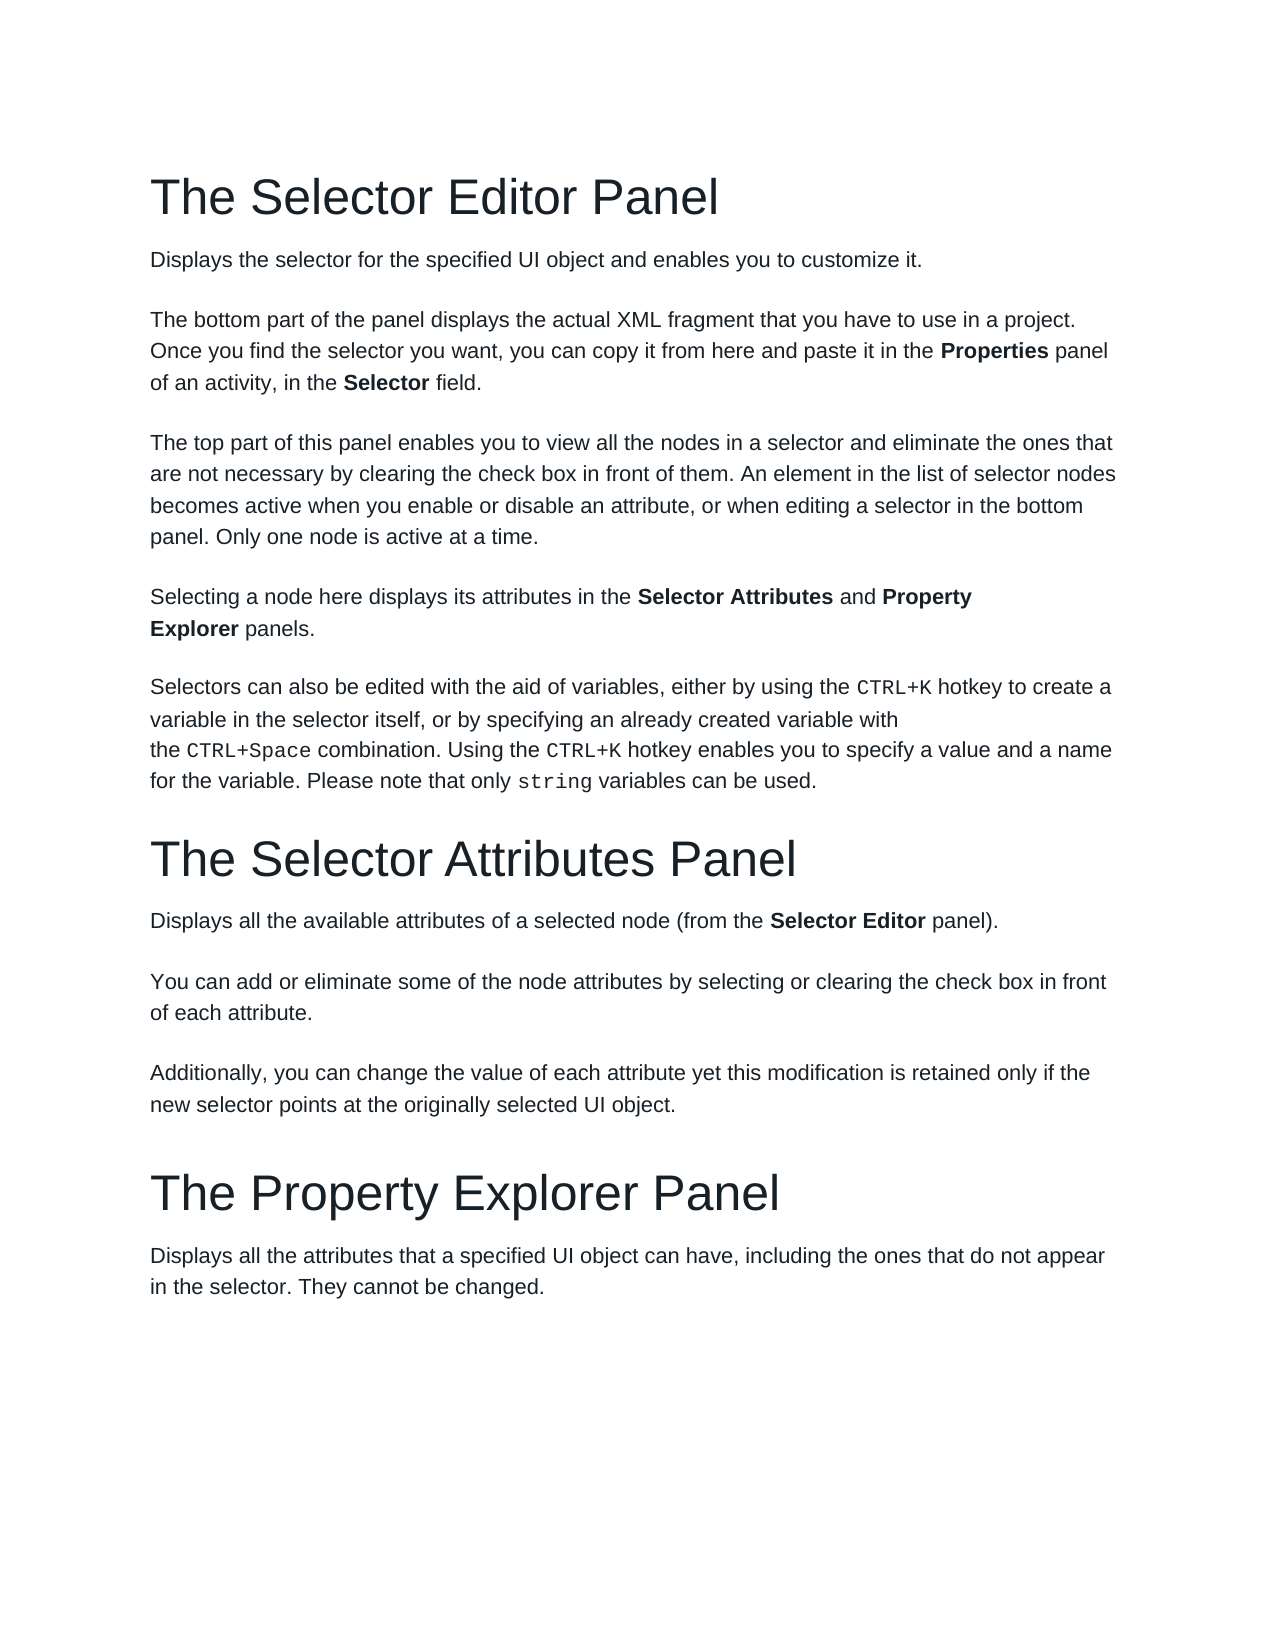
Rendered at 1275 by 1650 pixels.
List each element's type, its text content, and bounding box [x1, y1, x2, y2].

text Displays all the available attributes of a selected node (from the Selector Editor panel). [150, 902, 1125, 933]
text Additionally, you can change the value of each attribute yet this modification is retained only if the new selector points at the originally selected UI object. [150, 1054, 1125, 1117]
text The top part of this panel enables you to view all the nodes in a selector and eliminate the ones that are not necessary by clearing the check box in front of them. An element in the list of selector nodes becomes active when you enable or disable an attribute, or when editing a selector in the bottom panel. Only one node is active at a time. [150, 424, 1125, 549]
text You can add or eliminate some of the node attributes by selecting or clearing the check box in front of each attribute. [150, 962, 1125, 1025]
subtitle The Selector Attributes Panel [150, 811, 1125, 886]
text Displays the selector for the specified UI object and enables you to customize it. [150, 241, 1125, 272]
subtitle The Selector Editor Panel [150, 150, 1125, 225]
text The bottom part of the panel displays the actual XML fragment that you have to use in a project. Once you find the selector you want, you can copy it from here and paste it in the Properties panel of an activity, in the Selector field. [150, 301, 1125, 395]
text Selectors can also be edited with the aid of variables, either by using the CTRL+K hotkey to create a variable in the selector itself, or by specifying an already created variable with the CTRL+Space combination. Using the CTRL+K hotkey enables you to specify a value and a name for the variable. Please note that only string variables can be used. [150, 670, 1125, 795]
text Displays all the attributes that a specified UI object can have, including the ones that do not appear in the selector. They cannot be changed. [150, 1236, 1125, 1299]
subtitle The Property Explorer Panel [150, 1146, 1125, 1221]
text Selecting a node here displays its attributes in the Selector Attributes and Property Explorer panels. [150, 578, 1125, 641]
